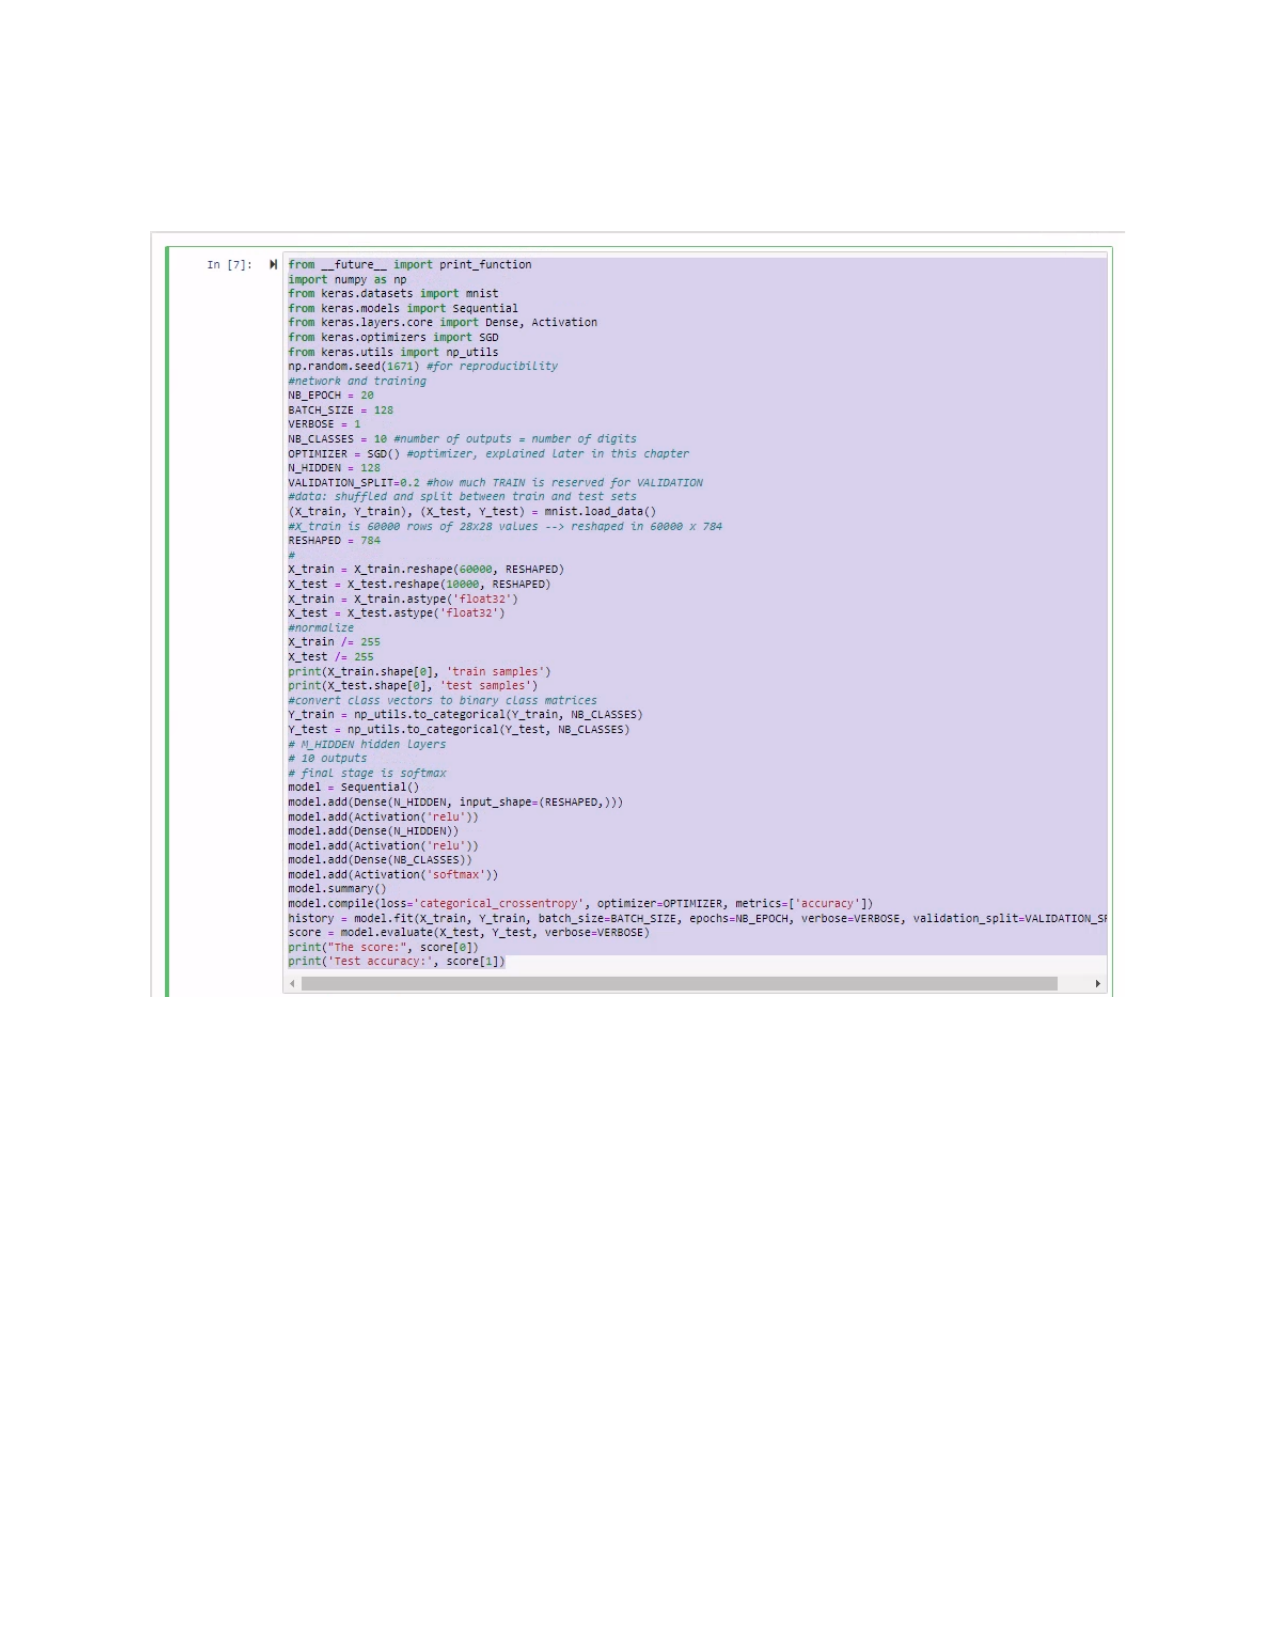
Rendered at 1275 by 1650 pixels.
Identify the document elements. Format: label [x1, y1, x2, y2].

picture [150, 231, 1125, 997]
